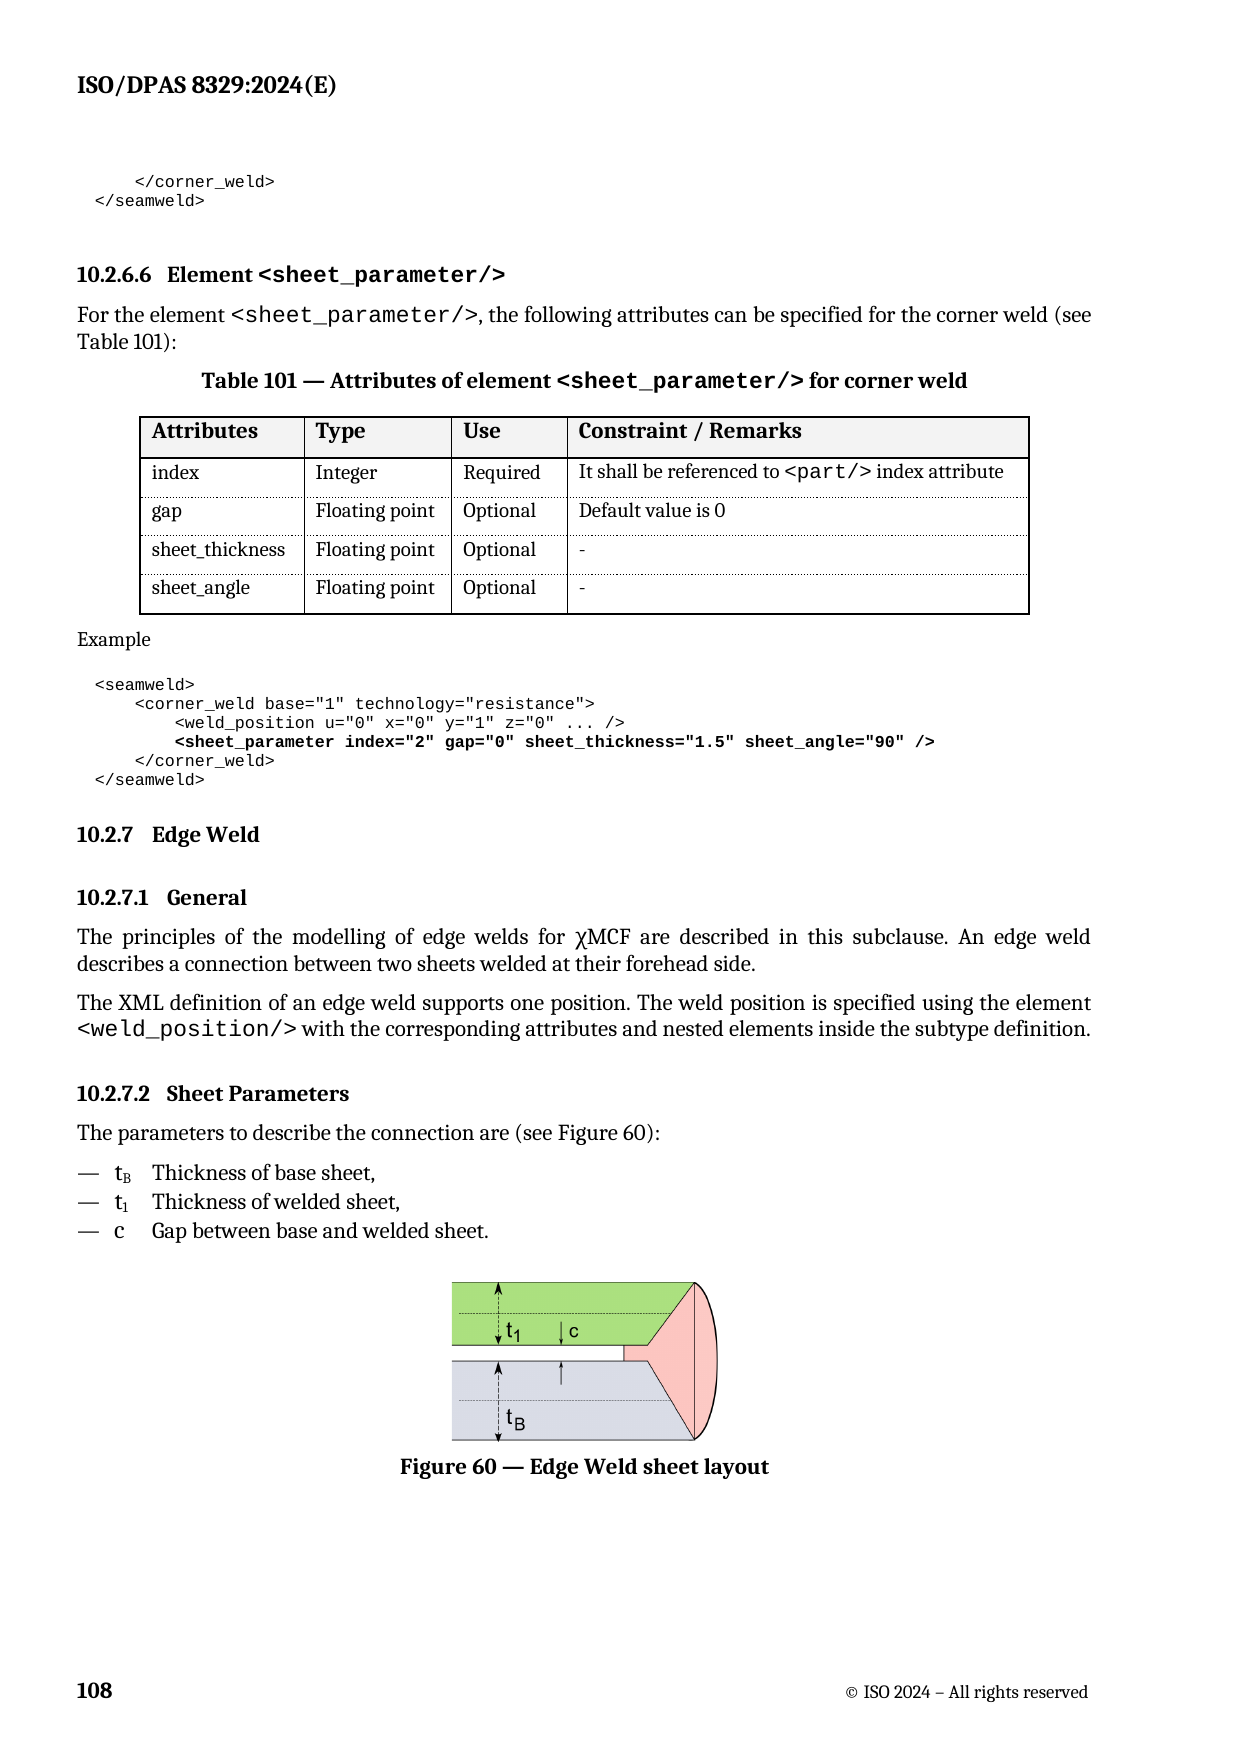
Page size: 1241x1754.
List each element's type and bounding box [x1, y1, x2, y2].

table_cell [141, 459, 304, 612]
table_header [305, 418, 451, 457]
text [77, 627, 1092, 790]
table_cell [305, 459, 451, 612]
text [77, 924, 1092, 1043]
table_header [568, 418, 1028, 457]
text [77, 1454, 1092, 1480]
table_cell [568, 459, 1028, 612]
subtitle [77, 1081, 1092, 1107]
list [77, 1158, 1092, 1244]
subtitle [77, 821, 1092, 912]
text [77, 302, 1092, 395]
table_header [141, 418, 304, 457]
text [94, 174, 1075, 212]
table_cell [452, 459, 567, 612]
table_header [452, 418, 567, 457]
picture [451, 1282, 718, 1442]
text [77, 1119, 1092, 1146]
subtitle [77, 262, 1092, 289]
